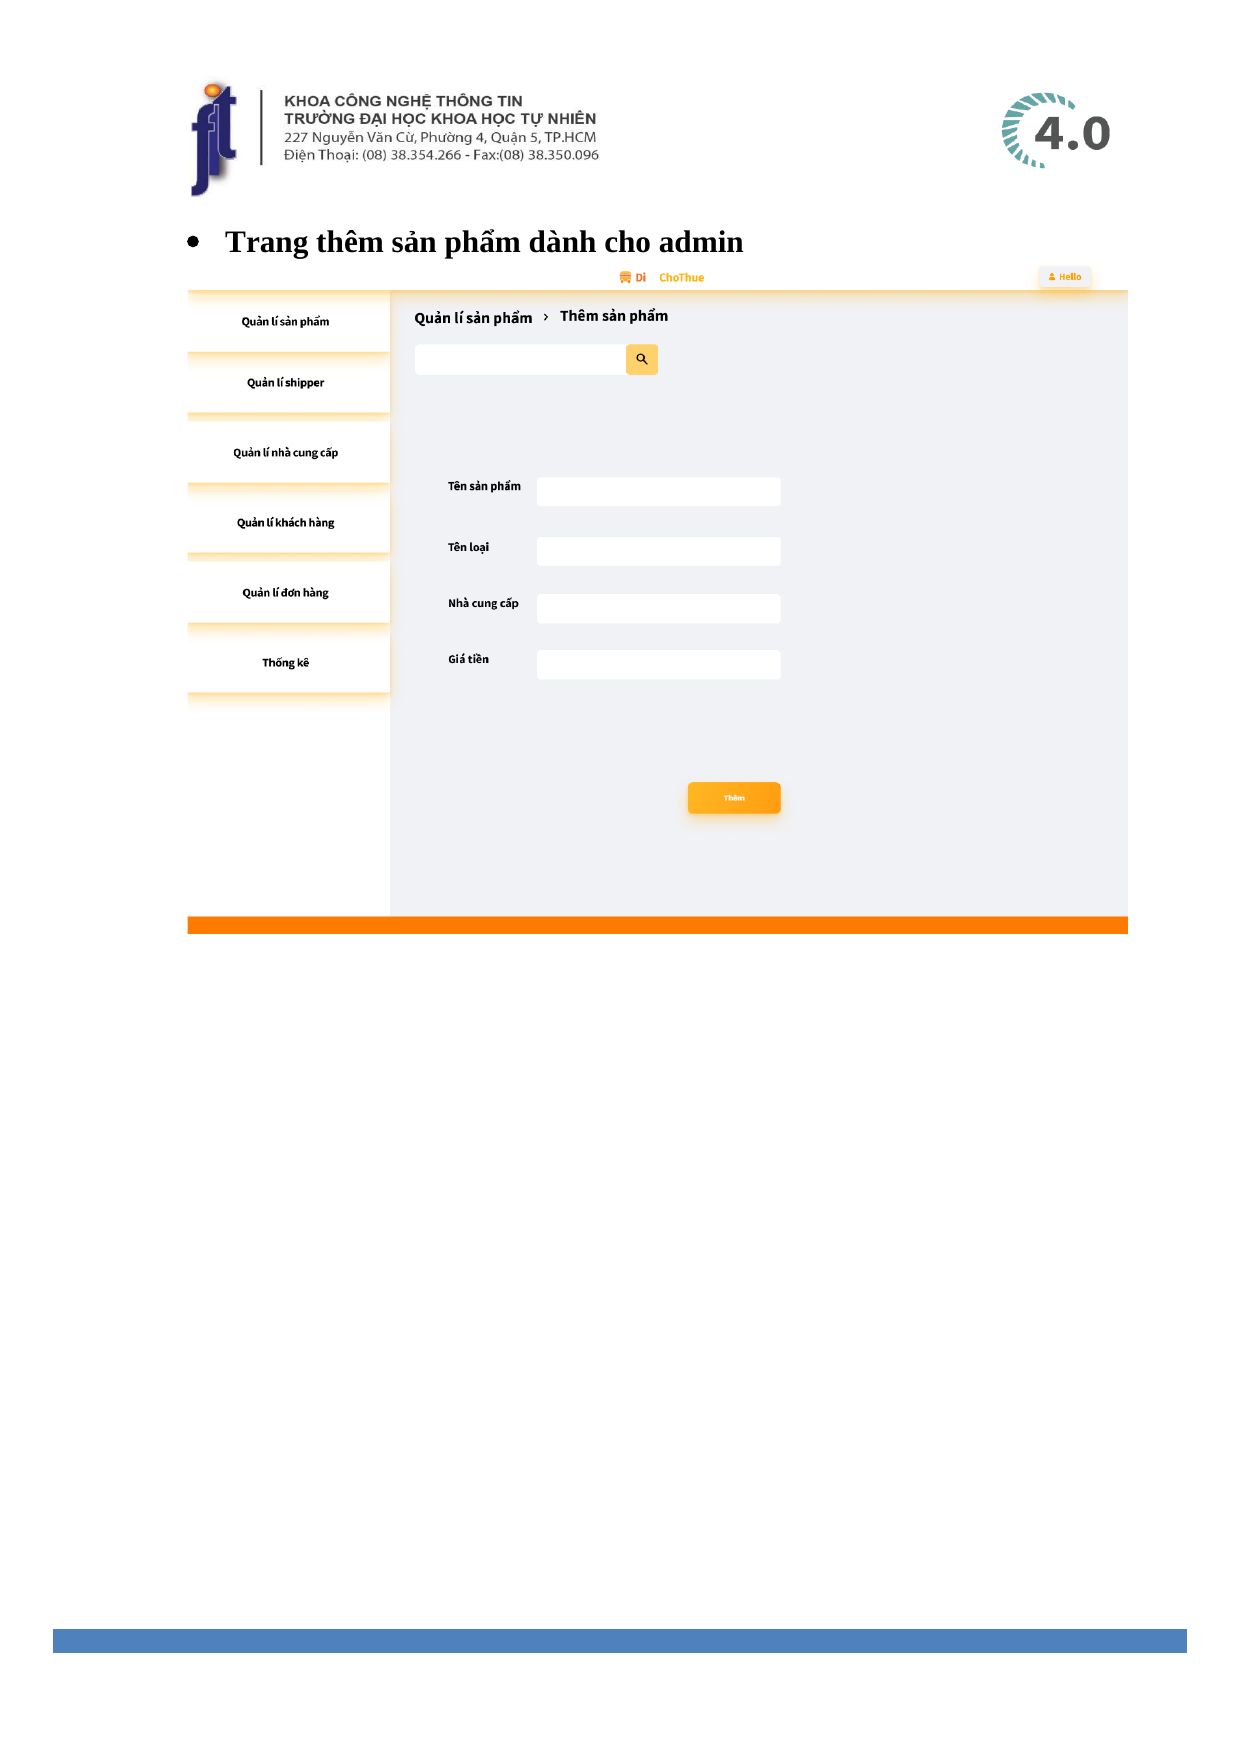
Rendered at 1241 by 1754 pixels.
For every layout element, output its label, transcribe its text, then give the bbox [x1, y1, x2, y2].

list Trang thêm sản phẩm dành cho admin [187, 150, 1090, 259]
picture [975, 86, 1138, 175]
picture [168, 75, 632, 218]
picture [187, 264, 1128, 934]
